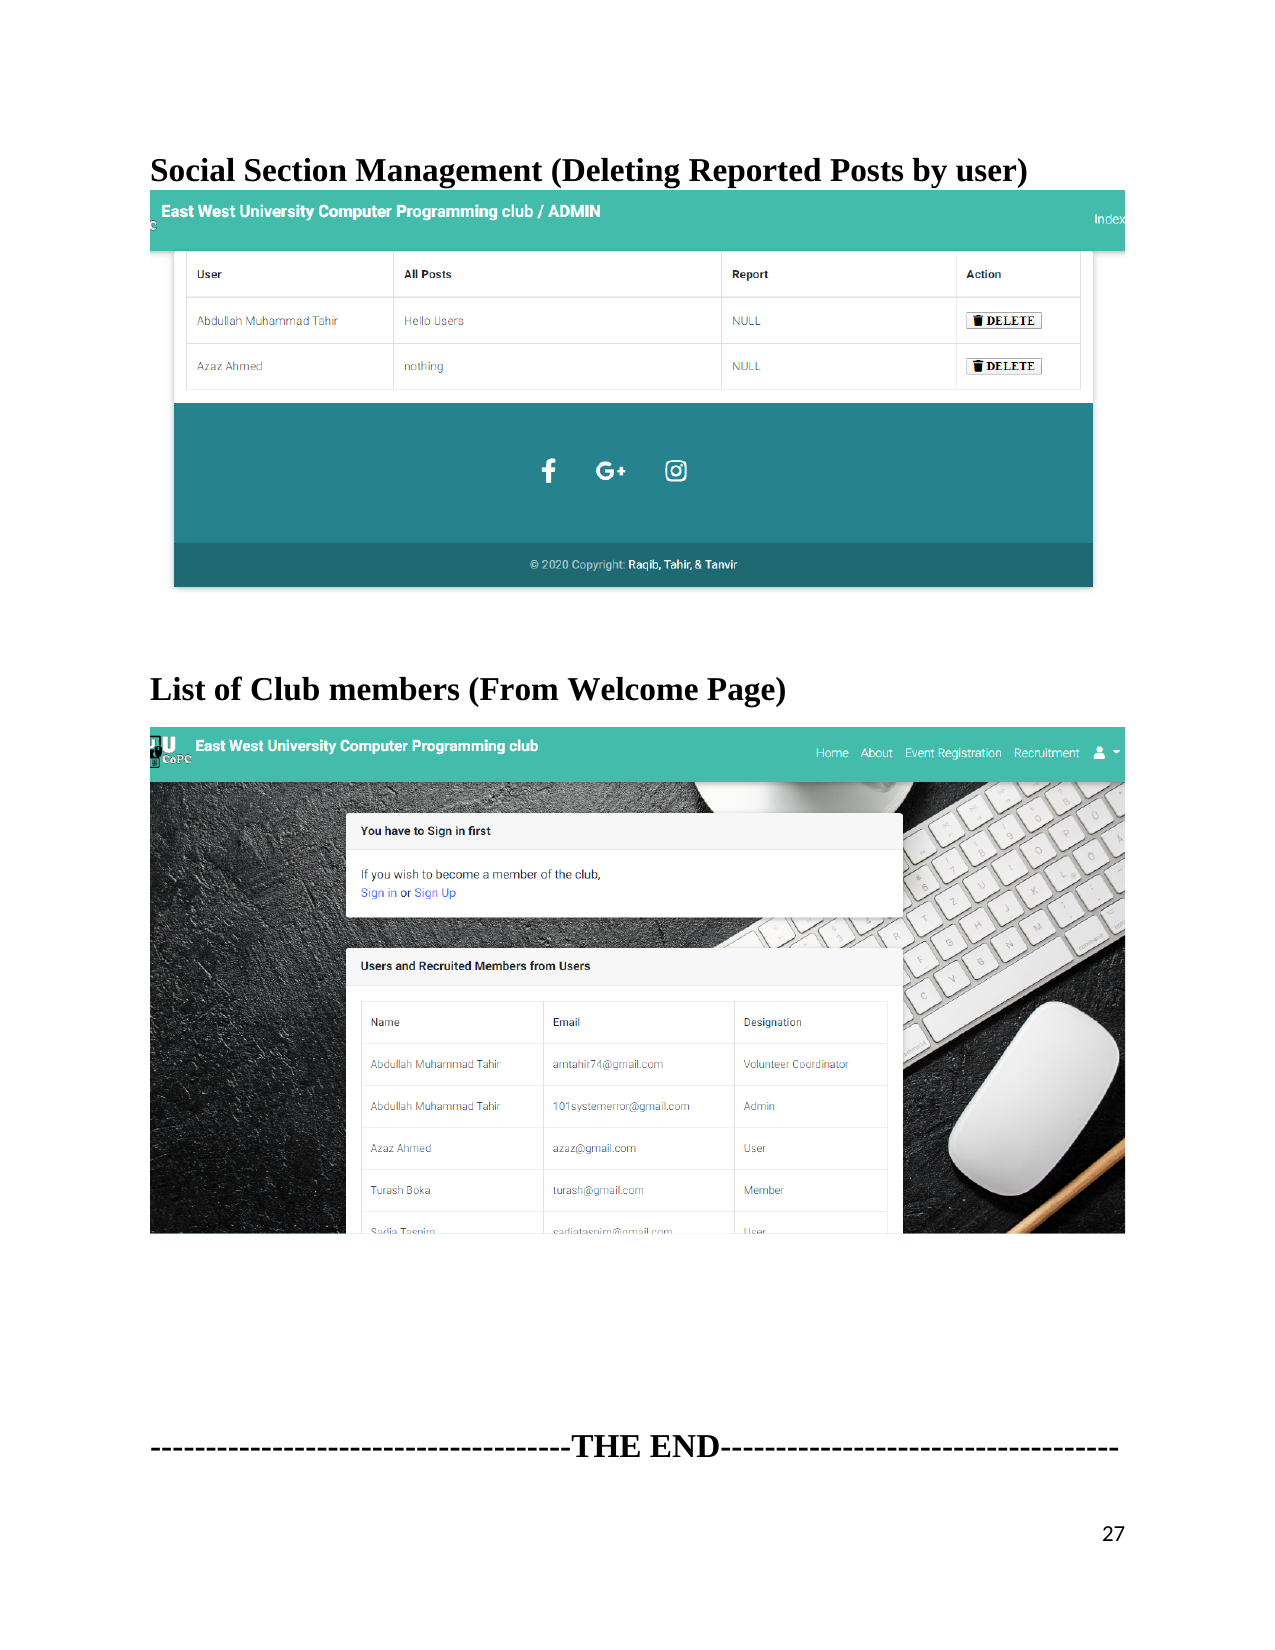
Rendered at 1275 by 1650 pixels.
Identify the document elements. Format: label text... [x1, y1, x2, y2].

text List of Club members (From Welcome Page) [150, 670, 1125, 708]
text --------------------------------------THE END------------------------------------ [150, 1427, 1125, 1465]
picture [150, 190, 1125, 593]
picture [150, 727, 1125, 1234]
text Social Section Management (Deleting Reported Posts by user) [150, 150, 1125, 190]
